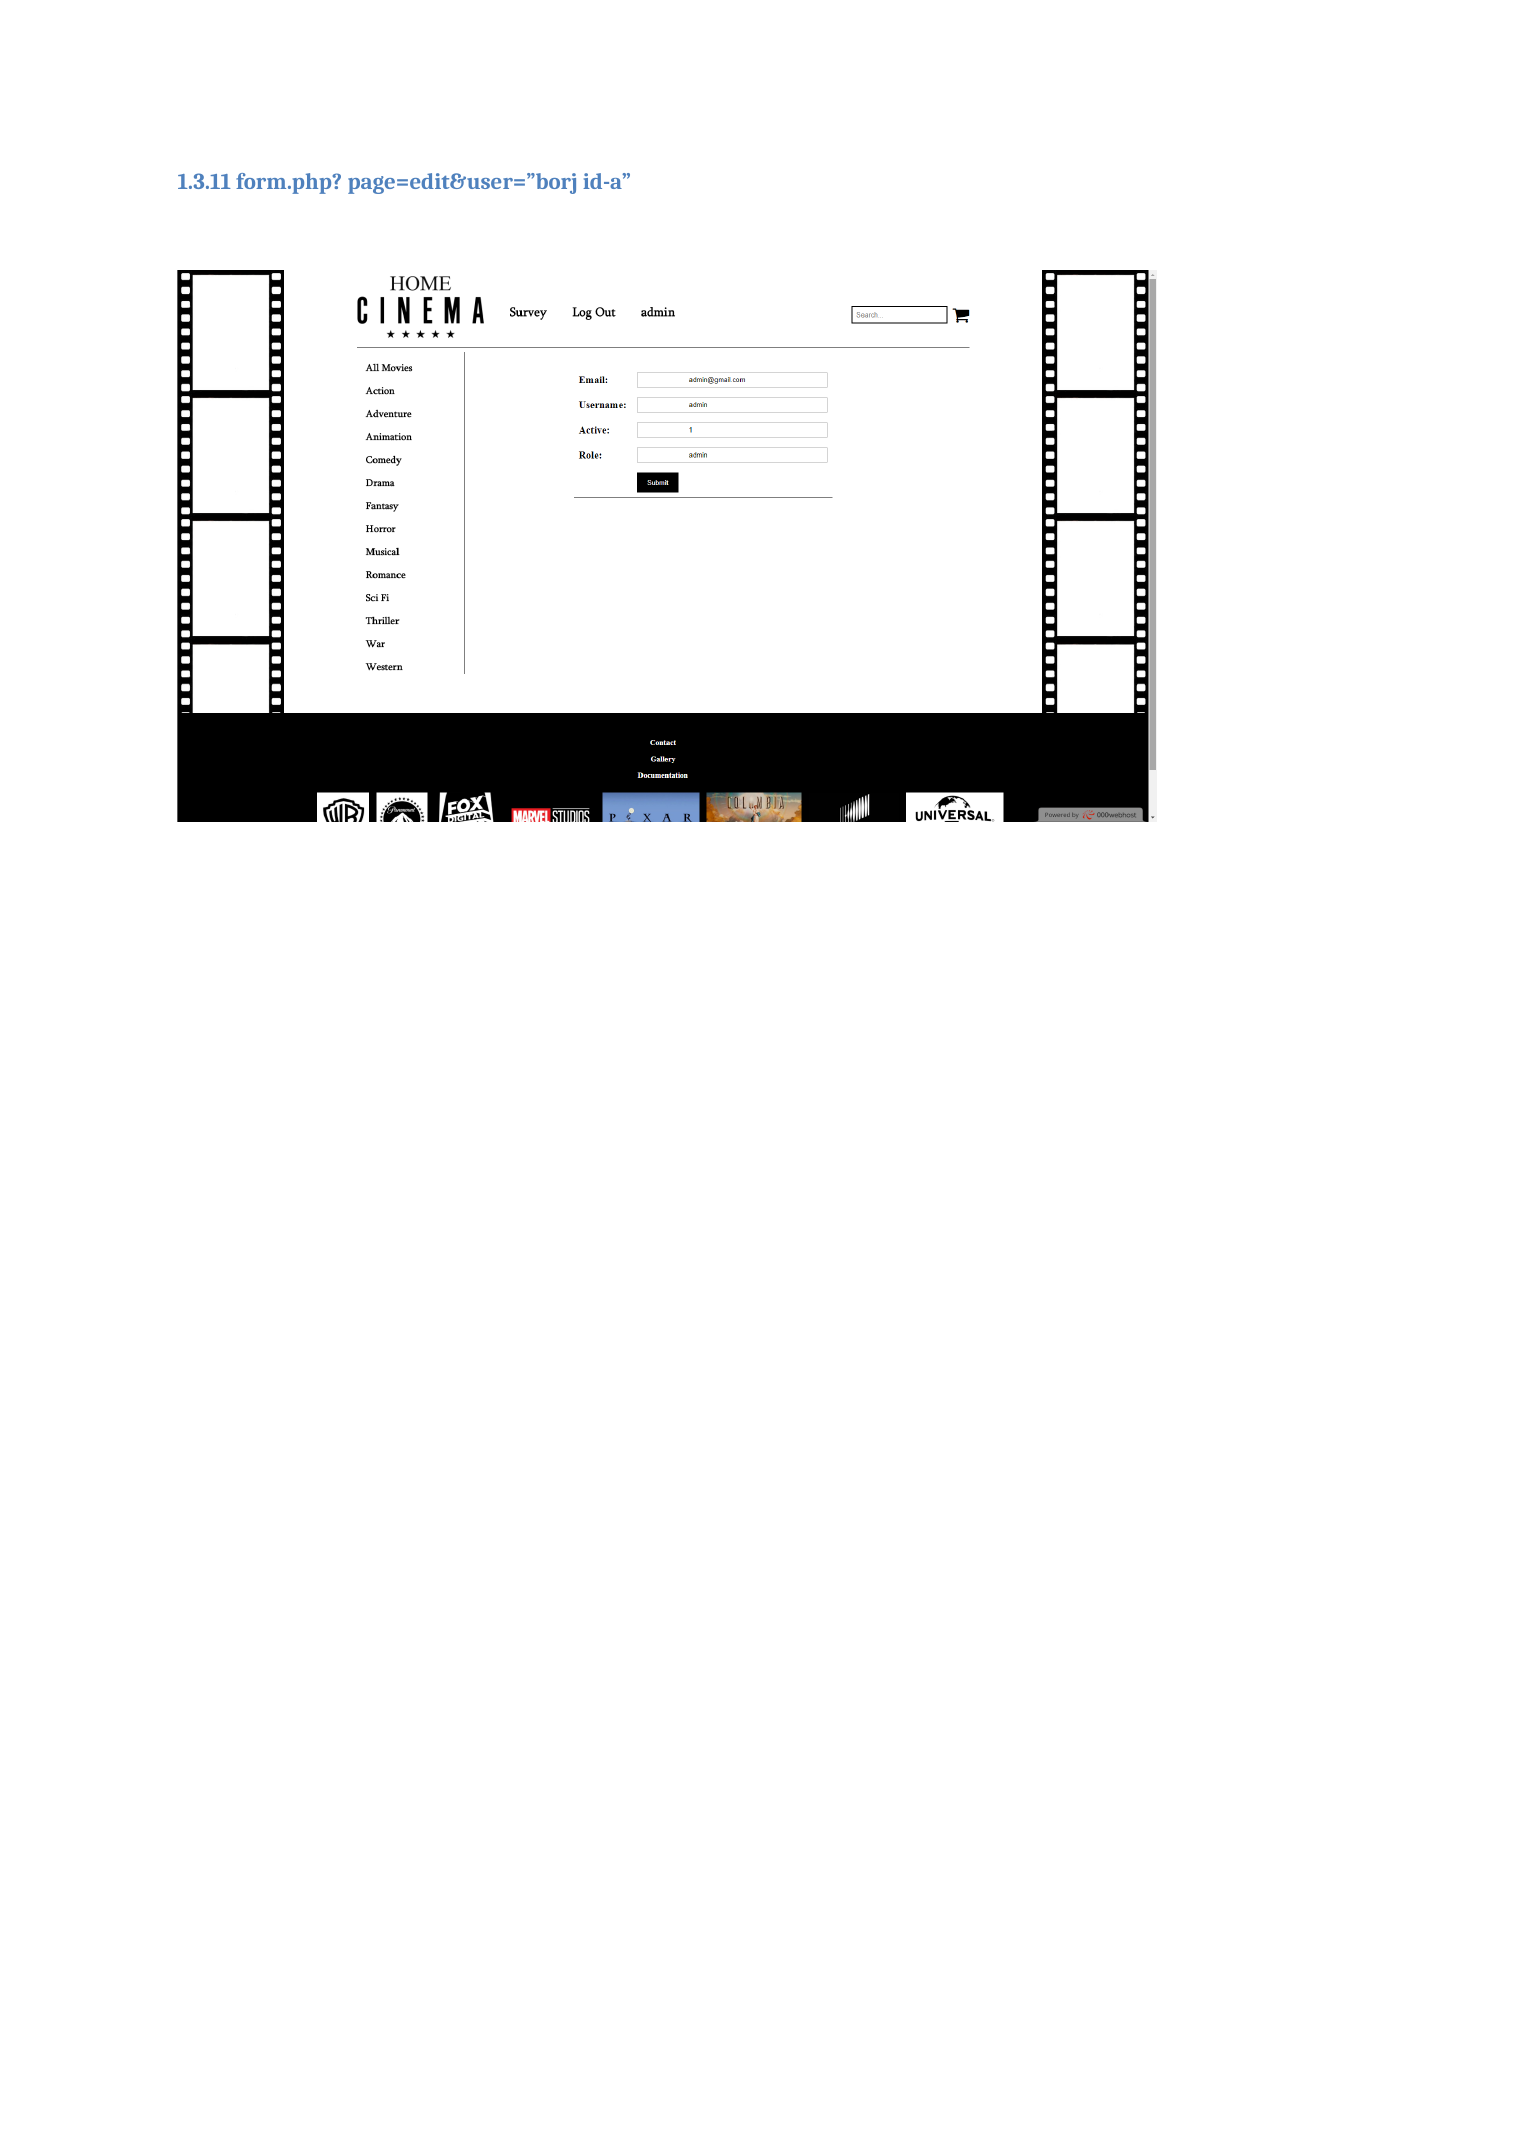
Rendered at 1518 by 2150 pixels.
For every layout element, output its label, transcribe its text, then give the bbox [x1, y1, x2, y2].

picture [177, 270, 1157, 822]
subtitle 1.3.11 form.php? page=edit&user=”borj id-a” [177, 168, 1399, 195]
